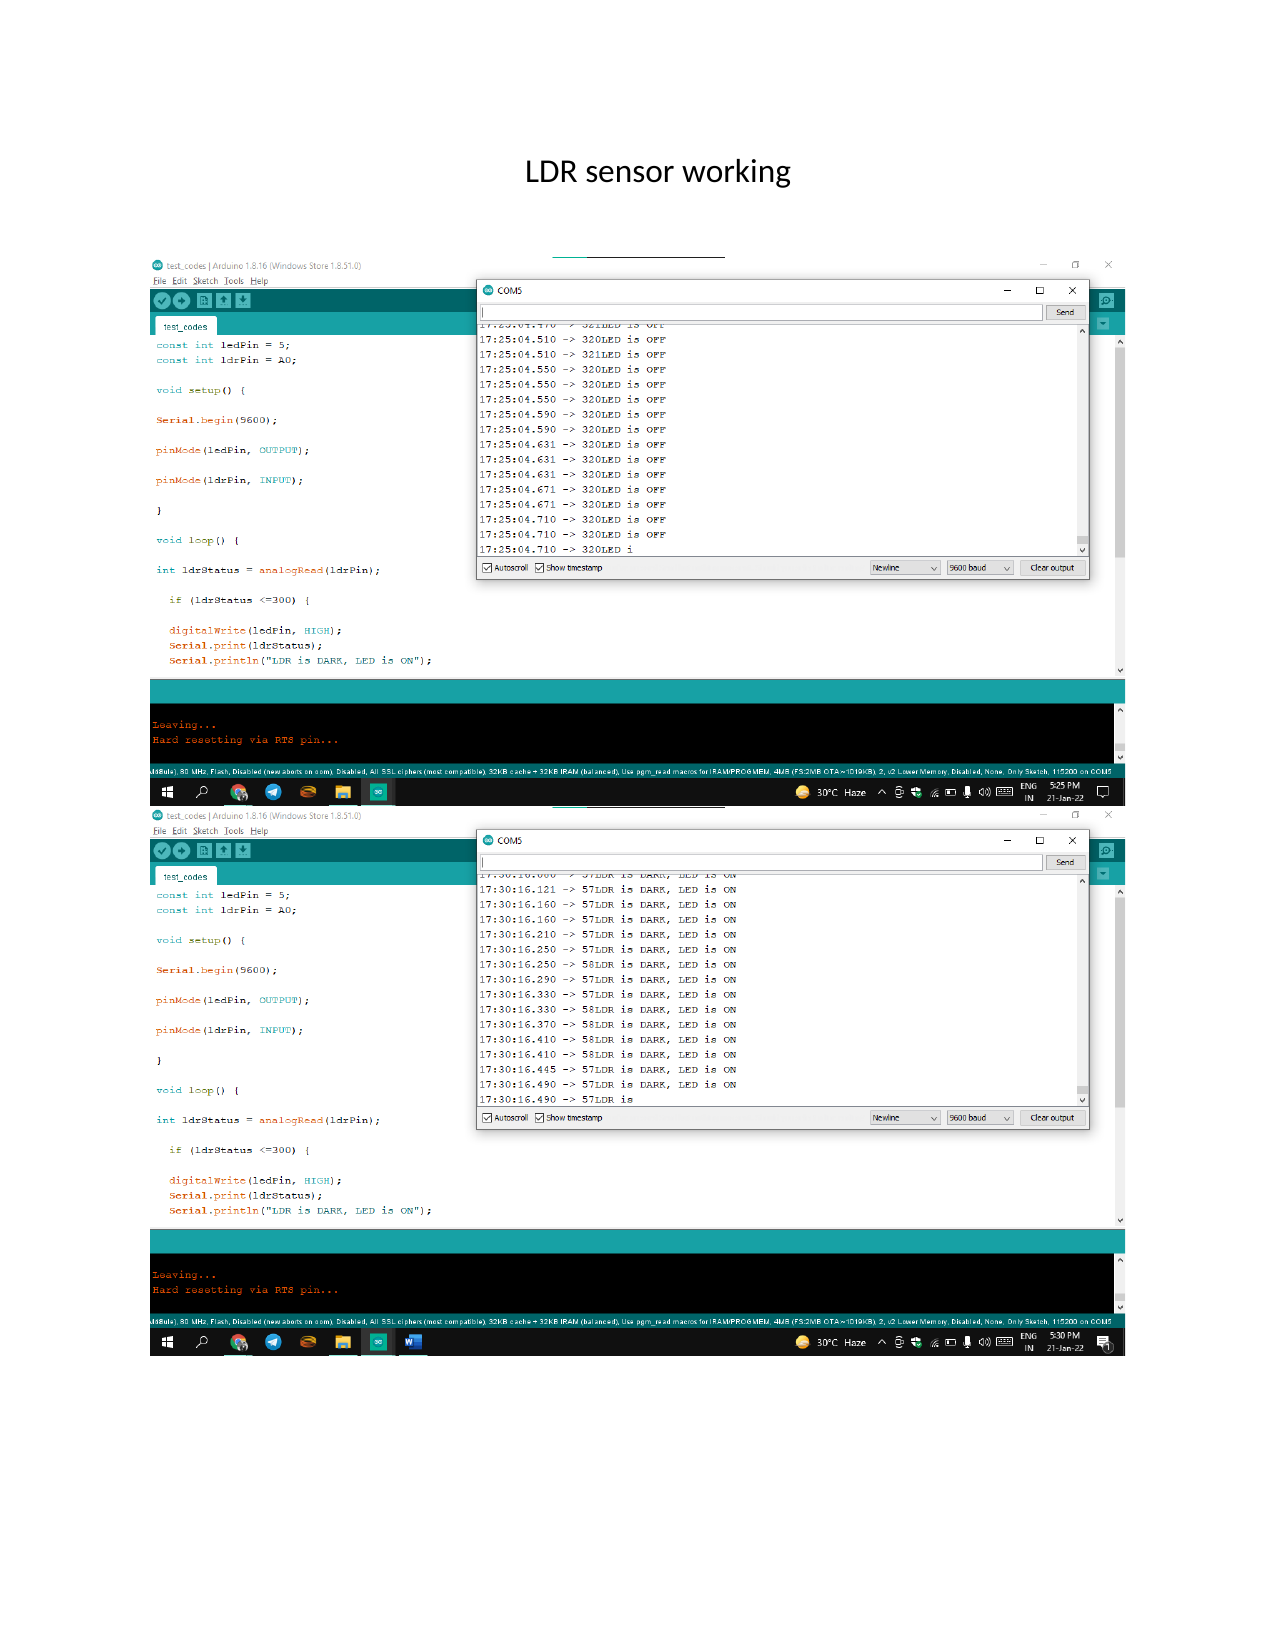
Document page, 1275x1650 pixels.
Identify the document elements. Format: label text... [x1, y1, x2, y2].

picture [150, 807, 1125, 1356]
picture [150, 257, 1125, 806]
text LDR sensor working [450, 150, 1125, 191]
